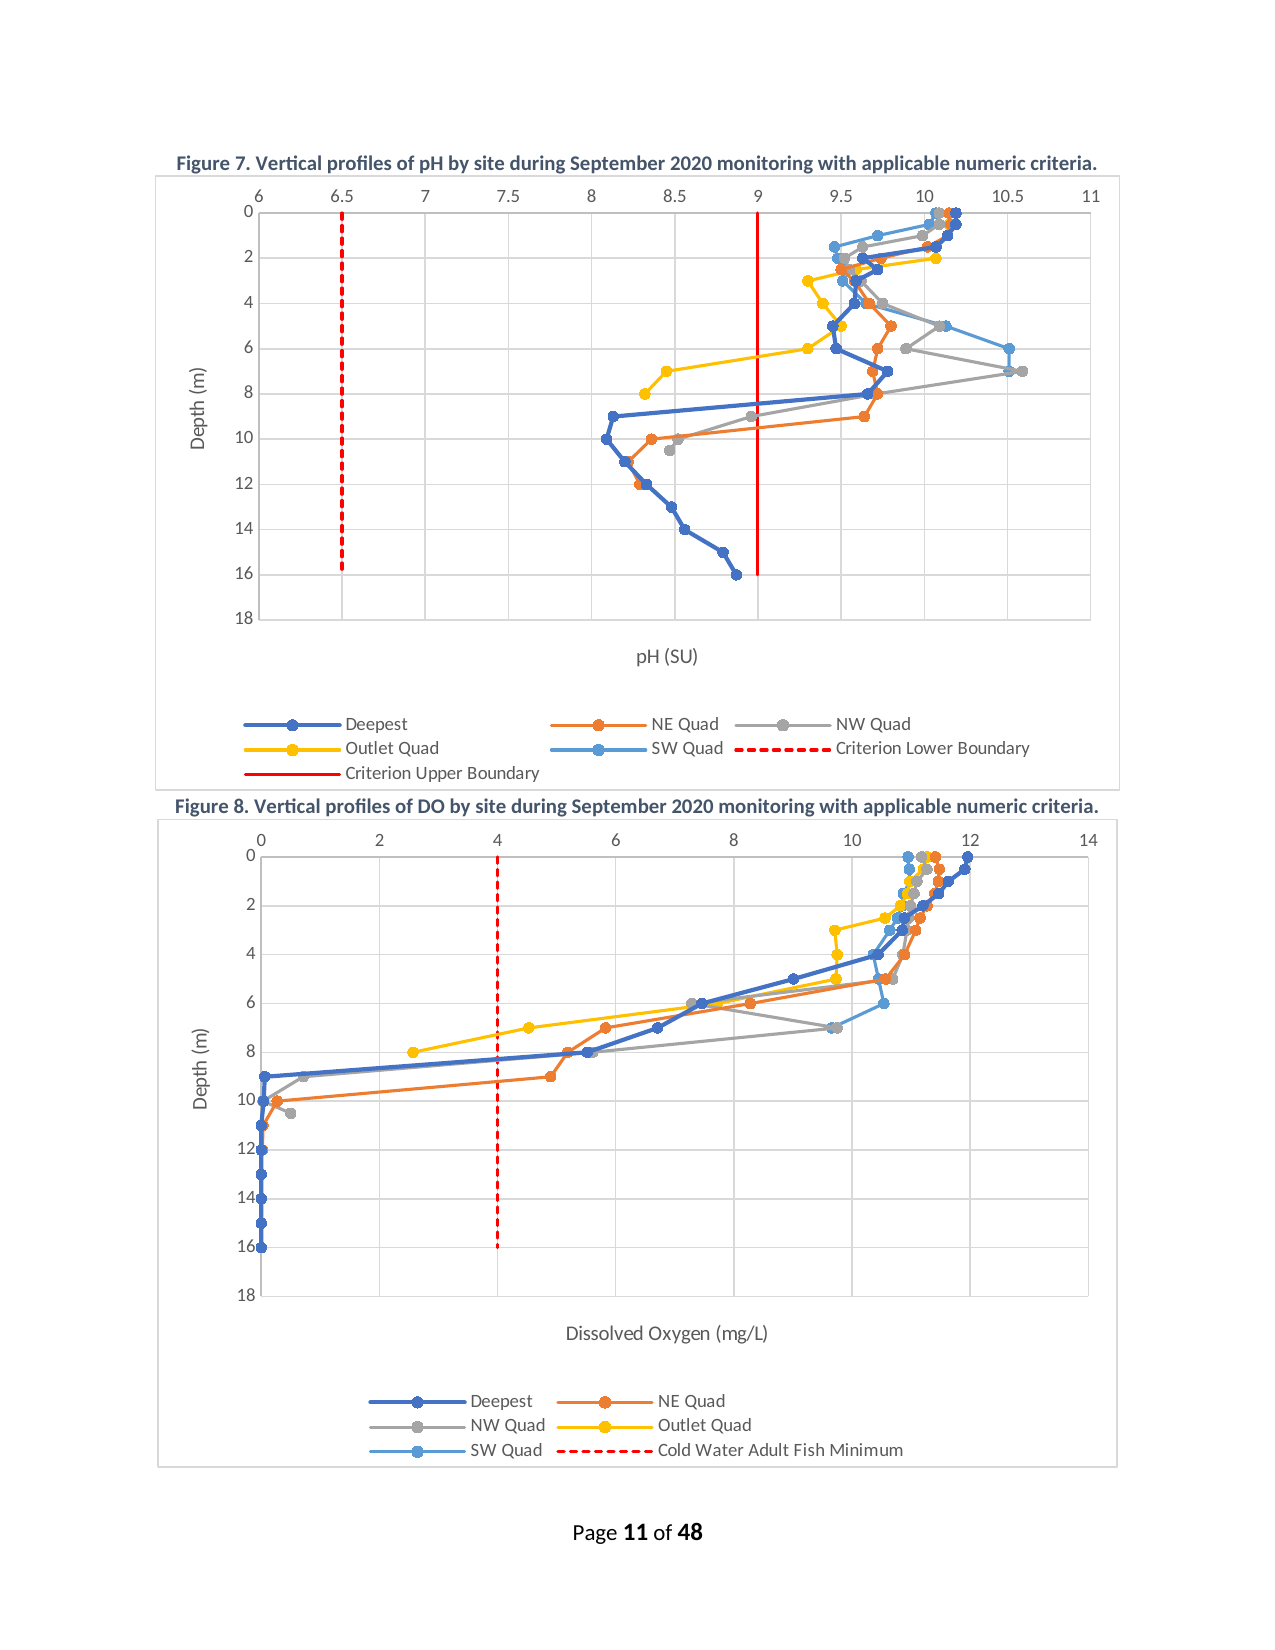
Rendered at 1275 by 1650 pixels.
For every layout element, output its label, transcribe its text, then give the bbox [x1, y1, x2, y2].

text Figure 7. Vertical profiles of pH by site during September 2020 monitoring with applicable numeric criteria. [150, 150, 1125, 175]
text Figure 8. Vertical profiles of DO by site during September 2020 monitoring with applicable numeric criteria. [150, 793, 1125, 819]
